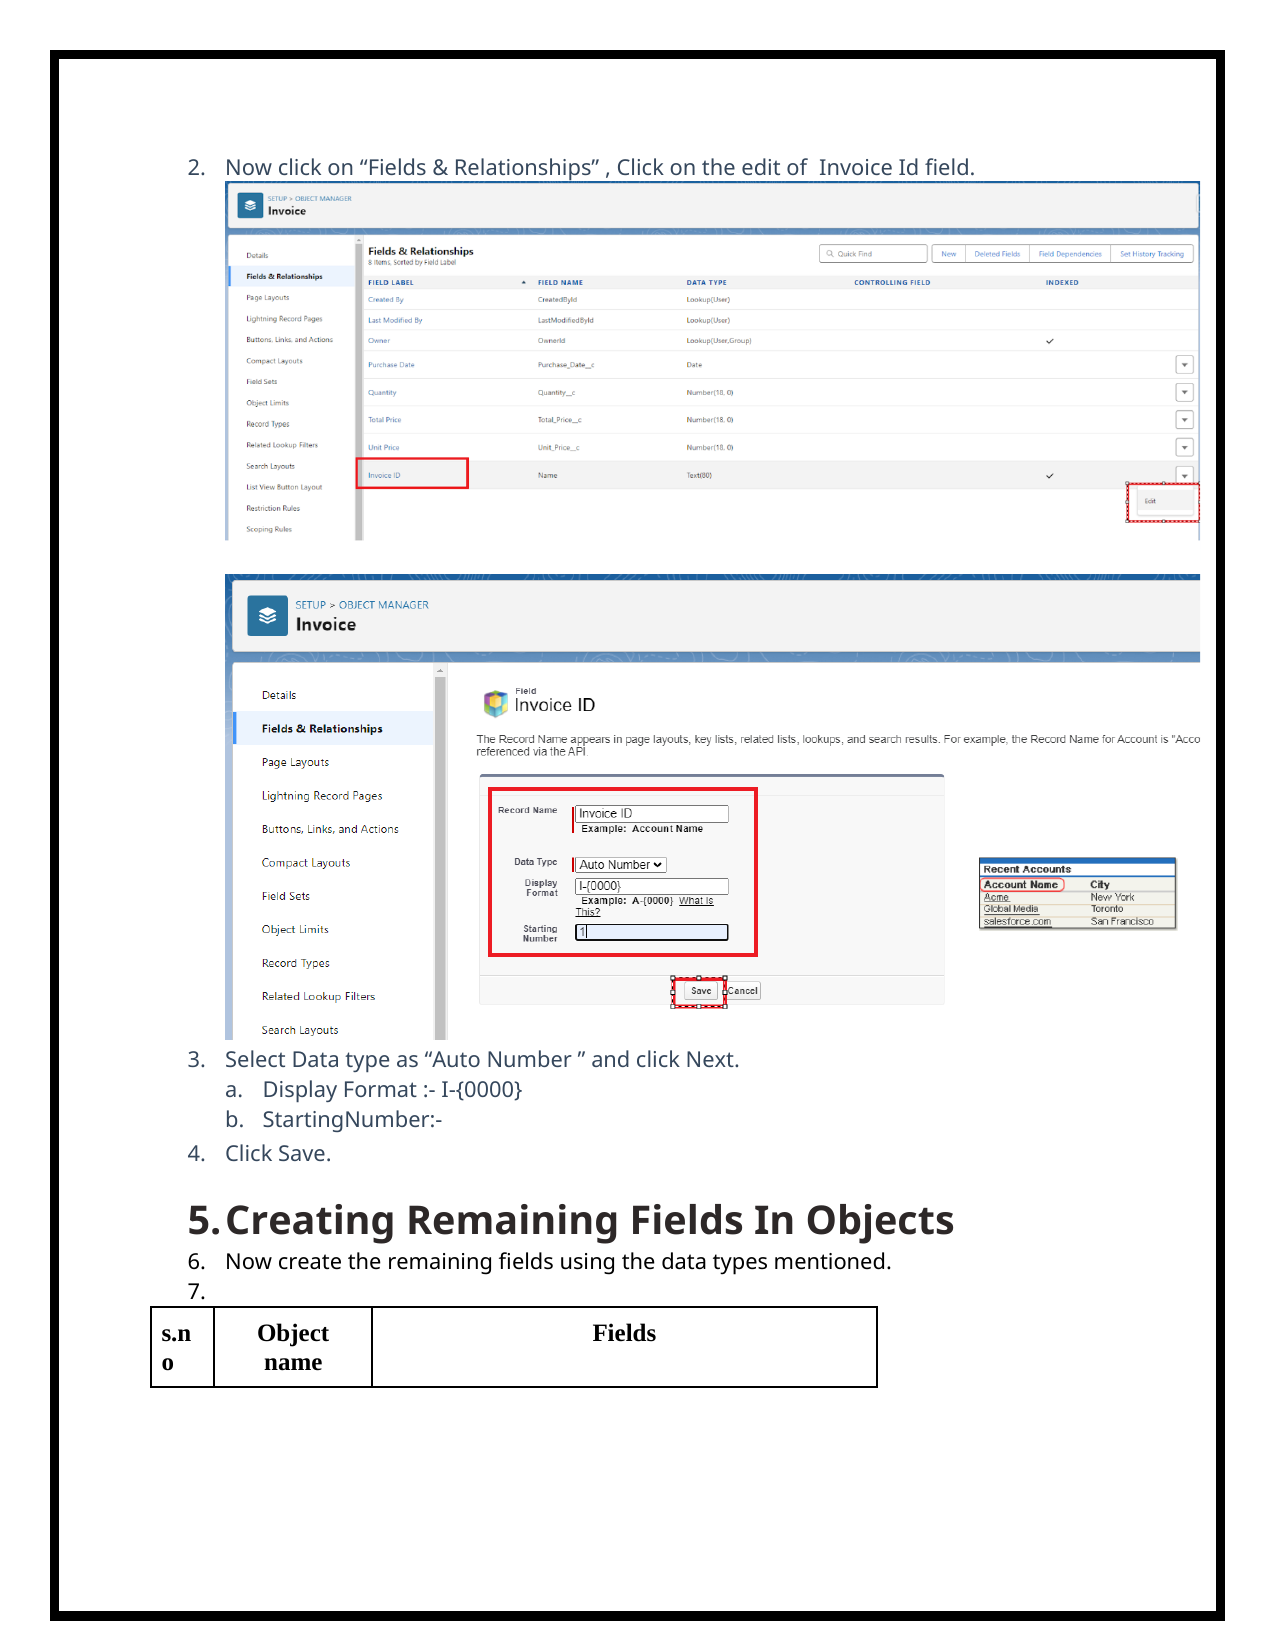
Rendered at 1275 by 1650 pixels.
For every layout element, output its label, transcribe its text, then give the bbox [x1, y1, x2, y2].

table_header Object name [215, 1308, 371, 1386]
list Display Format :- I-{0000} [225, 1074, 1196, 1104]
list Click Save. [187, 1137, 1196, 1167]
table_header Fields [373, 1308, 876, 1386]
list StartingNumber:- [225, 1104, 1196, 1133]
list Select Data type as “Auto Number ” and click Next. [187, 1044, 1196, 1074]
table_header s.no [152, 1308, 213, 1386]
picture [225, 181, 1200, 1044]
list Creating Remaining Fields In Objects [187, 1192, 1196, 1246]
list Now create the remaining fields using the data types mentioned. [187, 1246, 1196, 1276]
